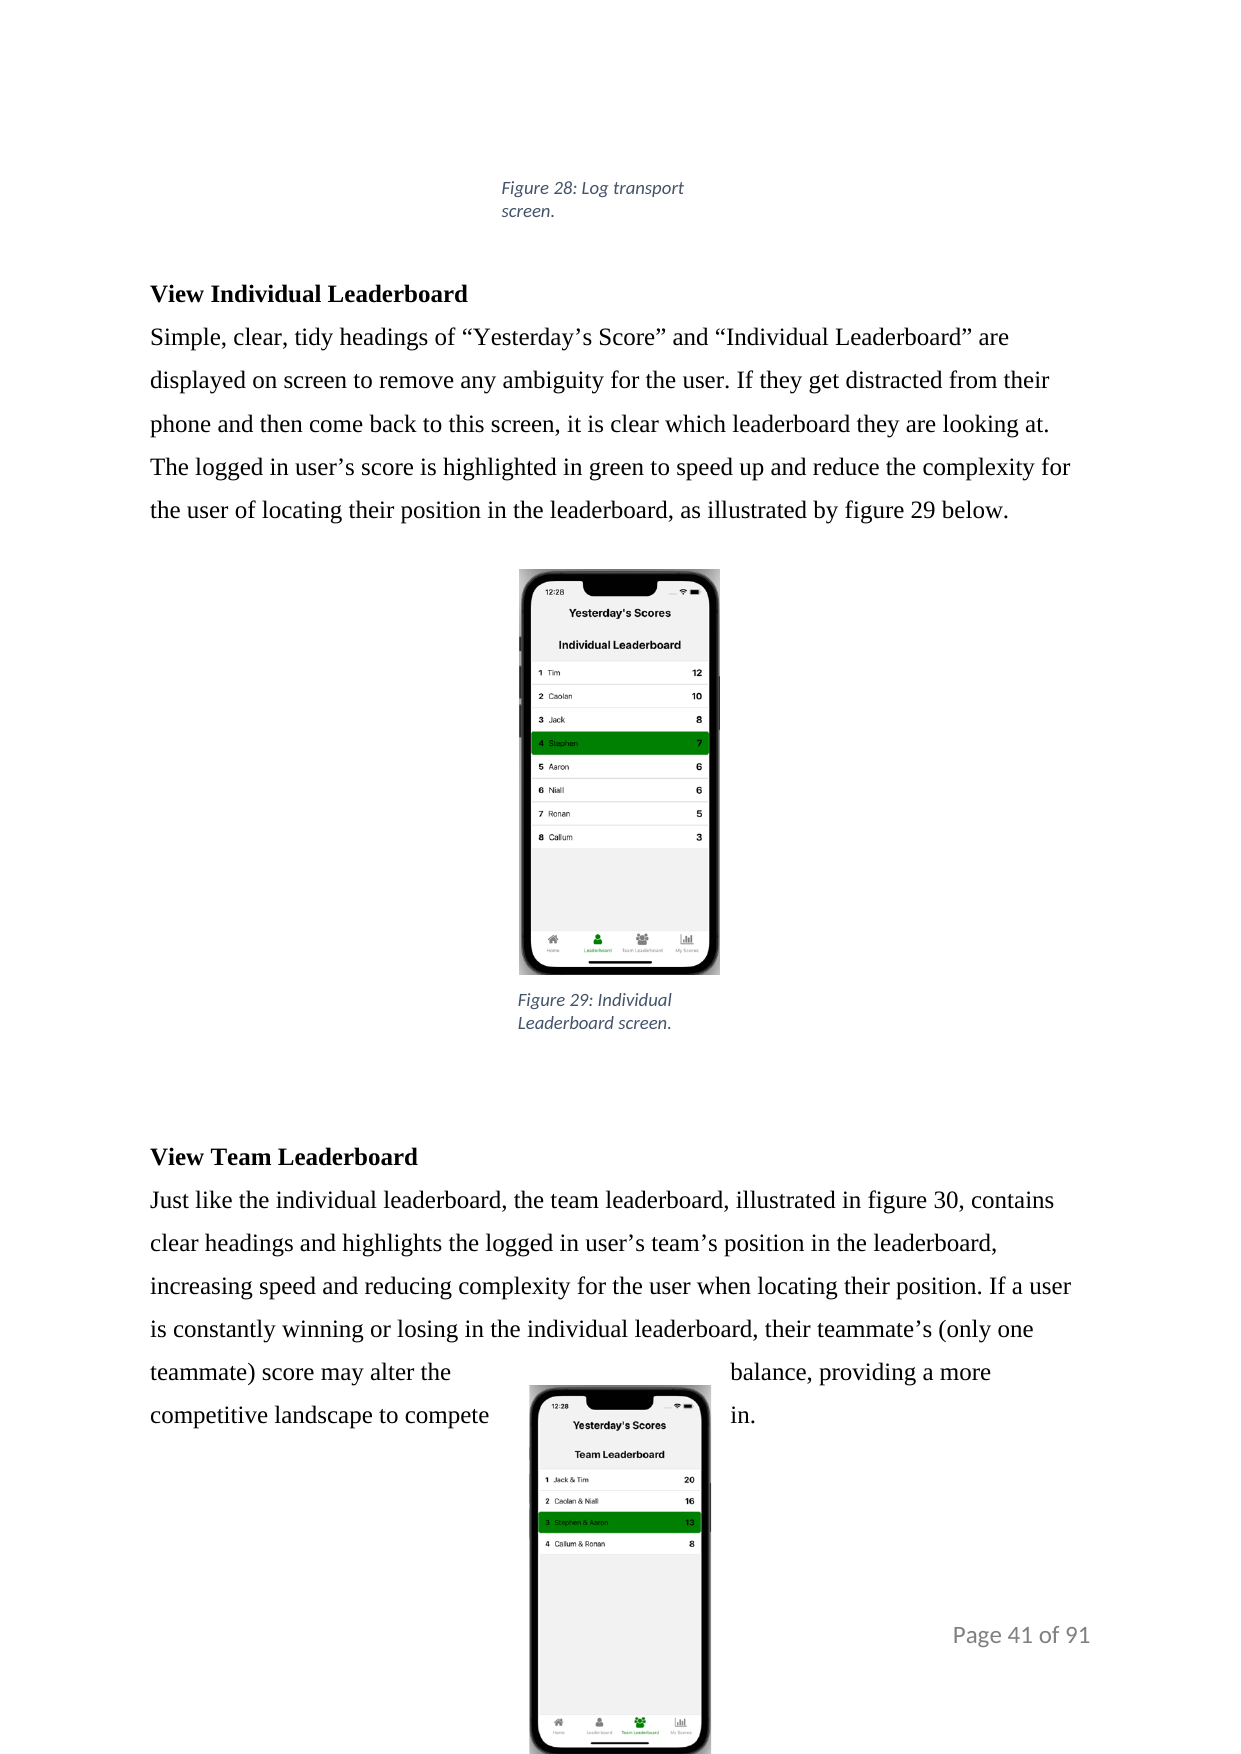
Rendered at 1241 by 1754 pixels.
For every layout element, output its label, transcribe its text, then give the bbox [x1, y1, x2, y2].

text View Individual Leaderboard [150, 279, 1090, 308]
text View Team Leaderboard [150, 1142, 1090, 1171]
text The logged in user’s score is highlighted in green to speed up and reduce the complexity for the user of locating their position in the leaderboard, as illustrated by figure 29 below. [150, 452, 1090, 524]
picture [527, 1385, 712, 1752]
text Just like the individual leaderboard, the team leaderboard, illustrated in figure 30, contains clear headings and highlights the logged in user’s team’s position in the leaderboard, increasing speed and reducing complexity for the user when locating their position. If a user is constantly winning or losing in the individual leaderboard, their teammate’s (only one teammate) score may alter the balance, providing a more competitive landscape to compete in. [150, 1185, 1090, 1429]
picture [517, 569, 720, 972]
text Simple, clear, tidy headings of “Yesterday’s Score” and “Individual Leaderboard” are displayed on screen to remove any ambiguity for the user. If they get distracted from their phone and then come back to this screen, it is clear which leaderboard they are looking at. [150, 322, 1090, 437]
